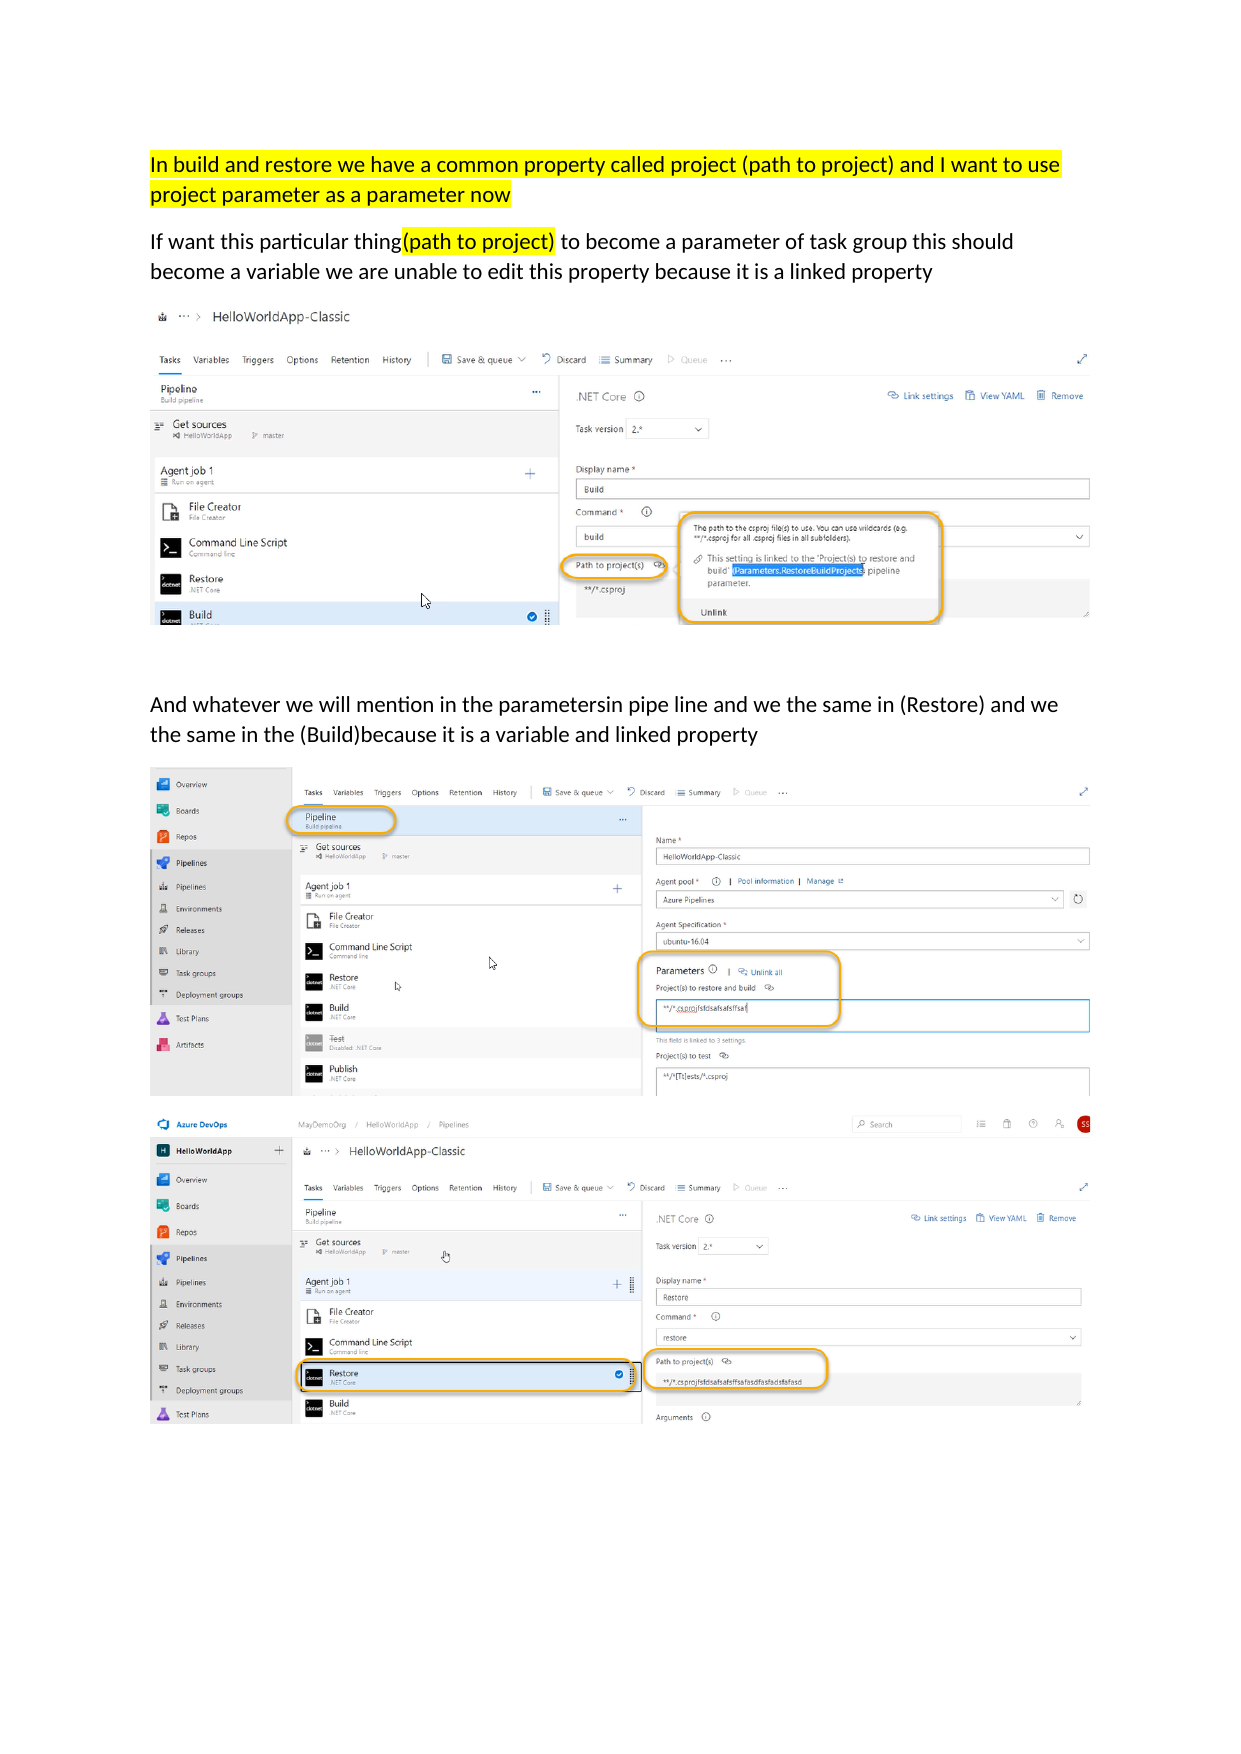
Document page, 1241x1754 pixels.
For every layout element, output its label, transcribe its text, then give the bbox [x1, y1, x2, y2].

text In build and restore we have a common property called project (path to project) and I want to use project parameter as a parameter now [150, 150, 1090, 208]
text If want this particular thing(path to project) to become a parameter of task group this should become a variable we are unable to edit this property because it is a linked property [150, 227, 1090, 285]
picture [150, 767, 1091, 1096]
picture [150, 1114, 1091, 1424]
text And whatever we will mention in the parametersin pipe line and we the same in (Restore) and we the same in the (Build)because it is a variable and linked property [150, 690, 1090, 748]
picture [150, 304, 1091, 625]
